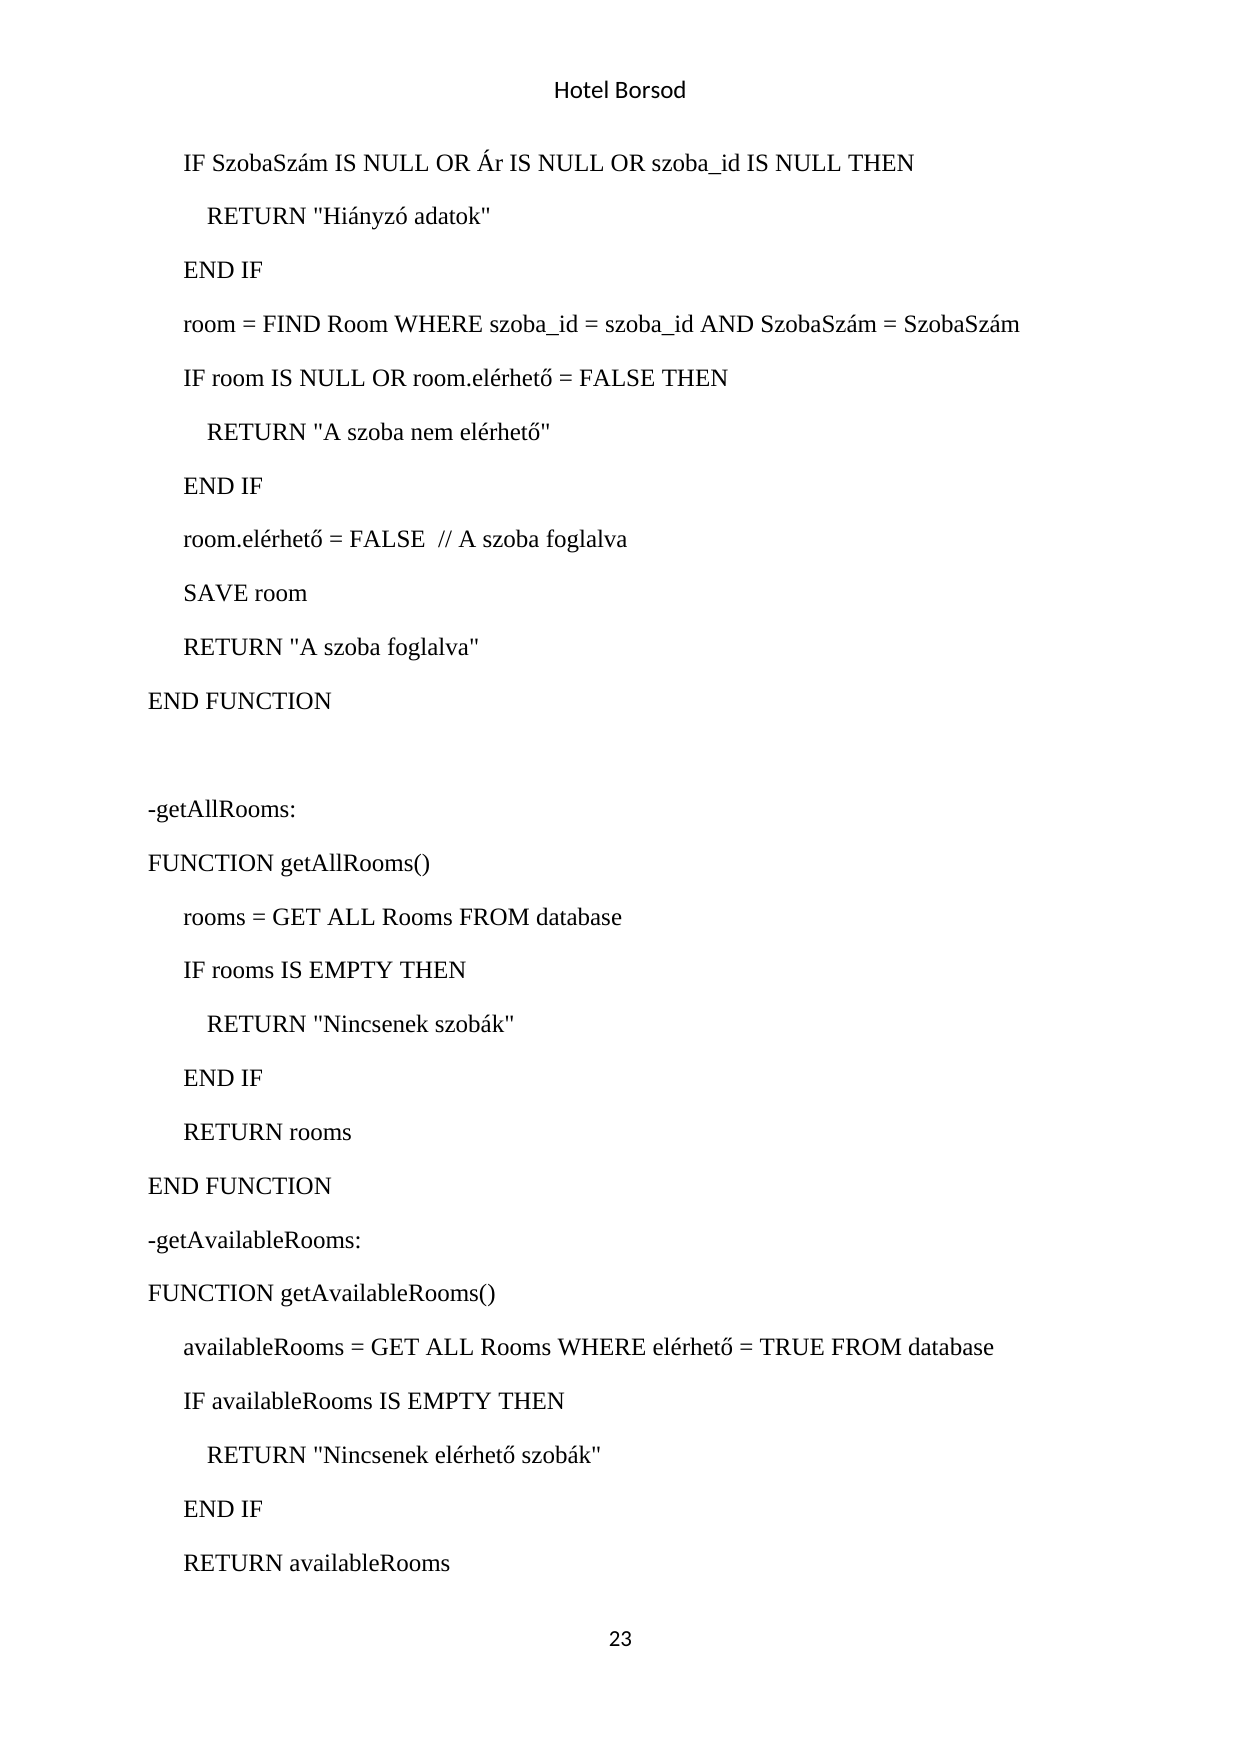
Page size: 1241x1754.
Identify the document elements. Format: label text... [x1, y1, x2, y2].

text RETURN rooms [183, 1117, 1093, 1146]
text END FUNCTION [148, 686, 1093, 715]
text RETURN "A szoba foglalva" [183, 632, 1093, 661]
text RETURN "Hiányzó adatok" [207, 201, 1093, 230]
text RETURN availableRooms [183, 1548, 1093, 1577]
text END IF [183, 471, 1093, 499]
text availableRooms = GET ALL Rooms WHERE elérhető = TRUE FROM database [183, 1332, 1093, 1361]
text SAVE room [183, 578, 1093, 607]
text room.elérhető = FALSE // A szoba foglalva [183, 524, 1093, 553]
text FUNCTION getAvailableRooms() [148, 1278, 1093, 1307]
text -getAllRooms: [148, 794, 1093, 823]
text RETURN "Nincsenek szobák" [207, 1009, 1093, 1038]
text END IF [183, 255, 1093, 284]
text IF availableRooms IS EMPTY THEN [183, 1386, 1093, 1415]
text FUNCTION getAllRooms() [148, 848, 1093, 876]
text room = FIND Room WHERE szoba_id = szoba_id AND SzobaSzám = SzobaSzám [183, 309, 1093, 338]
text END FUNCTION [148, 1171, 1093, 1199]
text IF rooms IS EMPTY THEN [183, 955, 1093, 984]
text END IF [183, 1494, 1093, 1523]
text rooms = GET ALL Rooms FROM database [183, 902, 1093, 930]
text END IF [183, 1063, 1093, 1092]
text IF SzobaSzám IS NULL OR Ár IS NULL OR szoba_id IS NULL THEN [183, 148, 1093, 176]
text RETURN "A szoba nem elérhető" [207, 417, 1093, 446]
text RETURN "Nincsenek elérhető szobák" [207, 1440, 1093, 1469]
text -getAvailableRooms: [148, 1225, 1093, 1253]
text IF room IS NULL OR room.elérhető = FALSE THEN [183, 363, 1093, 392]
